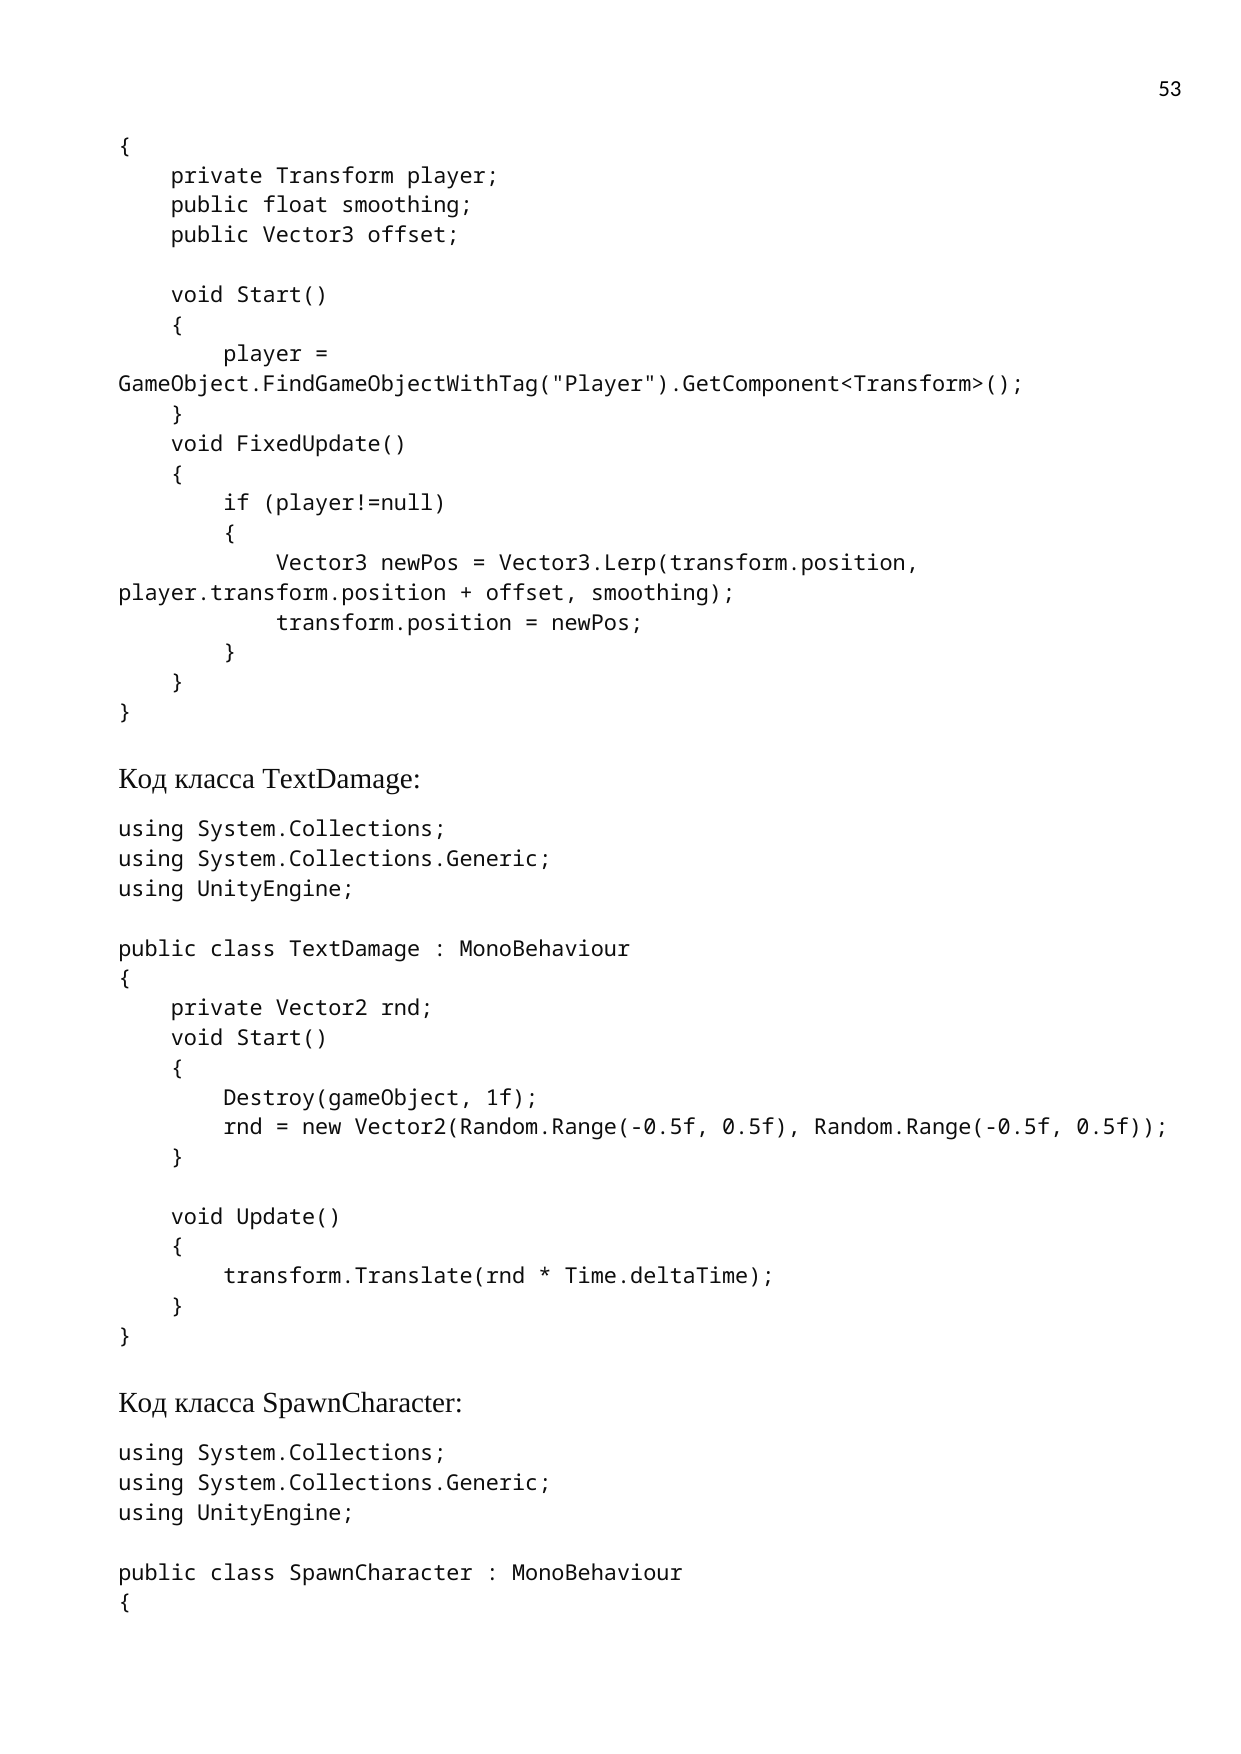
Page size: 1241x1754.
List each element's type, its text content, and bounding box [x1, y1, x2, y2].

text public float smoothing; [118, 189, 1181, 219]
text { [118, 1231, 1181, 1260]
text } [118, 1290, 1181, 1320]
text { [118, 458, 1181, 487]
text using UnityEngine; [118, 873, 1181, 903]
text } [118, 1141, 1181, 1171]
text using UnityEngine; [118, 1497, 1181, 1527]
text using System.Collections; [118, 813, 1181, 843]
text { [118, 517, 1181, 547]
text transform.Translate(rnd * Time.deltaTime); [118, 1260, 1181, 1290]
text public class SpawnCharacter : MonoBehaviour [118, 1557, 1181, 1586]
text { [118, 1586, 1181, 1616]
text { [118, 1052, 1181, 1082]
text private Transform player; [118, 160, 1181, 189]
text if (player!=null) [118, 487, 1181, 517]
text using System.Collections; [118, 1437, 1181, 1467]
text private Vector2 rnd; [118, 992, 1181, 1022]
text void FixedUpdate() [118, 428, 1181, 458]
text player = GameObject.FindGameObjectWithTag("Player").GetComponent<Transform>(); [118, 338, 1181, 398]
text } [118, 398, 1181, 428]
text public class TextDamage : MonoBehaviour [118, 933, 1181, 962]
text void Start() [118, 279, 1181, 309]
text Vector3 newPos = Vector3.Lerp(transform.position, player.transform.position + offset, smoothing); [118, 547, 1181, 607]
text void Start() [118, 1022, 1181, 1052]
text } [118, 1320, 1181, 1350]
text using System.Collections.Generic; [118, 843, 1181, 873]
text using System.Collections.Generic; [118, 1467, 1181, 1497]
text public Vector3 offset; [118, 219, 1181, 249]
text } [118, 666, 1181, 696]
text void Update() [118, 1201, 1181, 1231]
text { [118, 309, 1181, 338]
text rnd = new Vector2(Random.Range(-0.5f, 0.5f), Random.Range(-0.5f, 0.5f)); [118, 1111, 1181, 1141]
text { [118, 962, 1181, 992]
text } [118, 696, 1181, 726]
text } [118, 636, 1181, 666]
list Код класса TextDamage: [118, 761, 1181, 795]
text transform.position = newPos; [118, 607, 1181, 636]
text { [118, 130, 1181, 160]
text Destroy(gameObject, 1f); [118, 1082, 1181, 1111]
list Код класса SpawnCharacter: [118, 1385, 1181, 1419]
